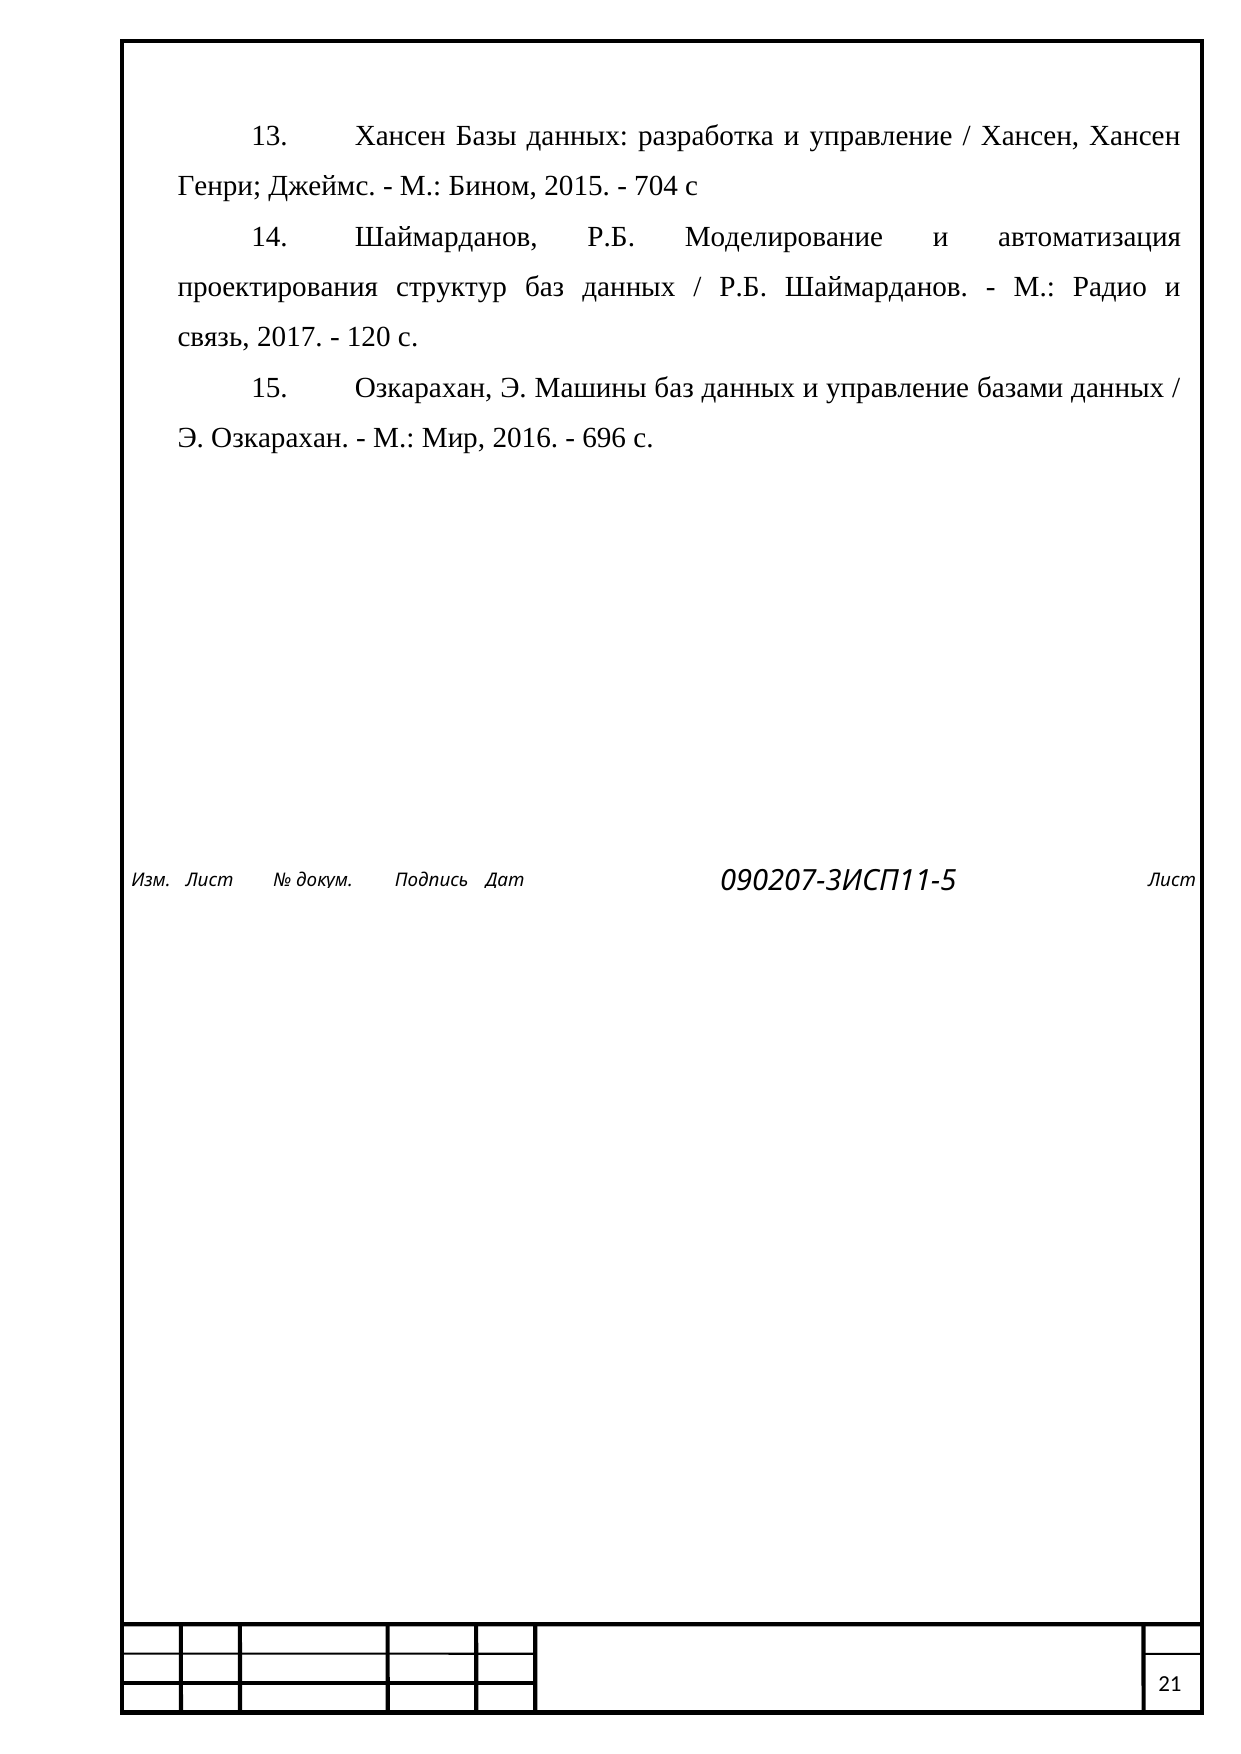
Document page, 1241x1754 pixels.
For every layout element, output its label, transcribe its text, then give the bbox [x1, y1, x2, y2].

list Хансен Базы данных: разработка и управление / Хансен, Хансен Генри; Джеймс. - М.: Бином, 2015. - 704 c [177, 118, 1181, 202]
list Шаймарданов, Р.Б. Моделирование и автоматизация проектирования структур баз данных / Р.Б. Шаймарданов. - М.: Радио и связь, 2017. - 120 c. [177, 219, 1181, 353]
list Озкарахан, Э. Машины баз данных и управление базами данных / Э. Озкарахан. - М.: Мир, 2016. - 696 c. [177, 370, 1181, 453]
